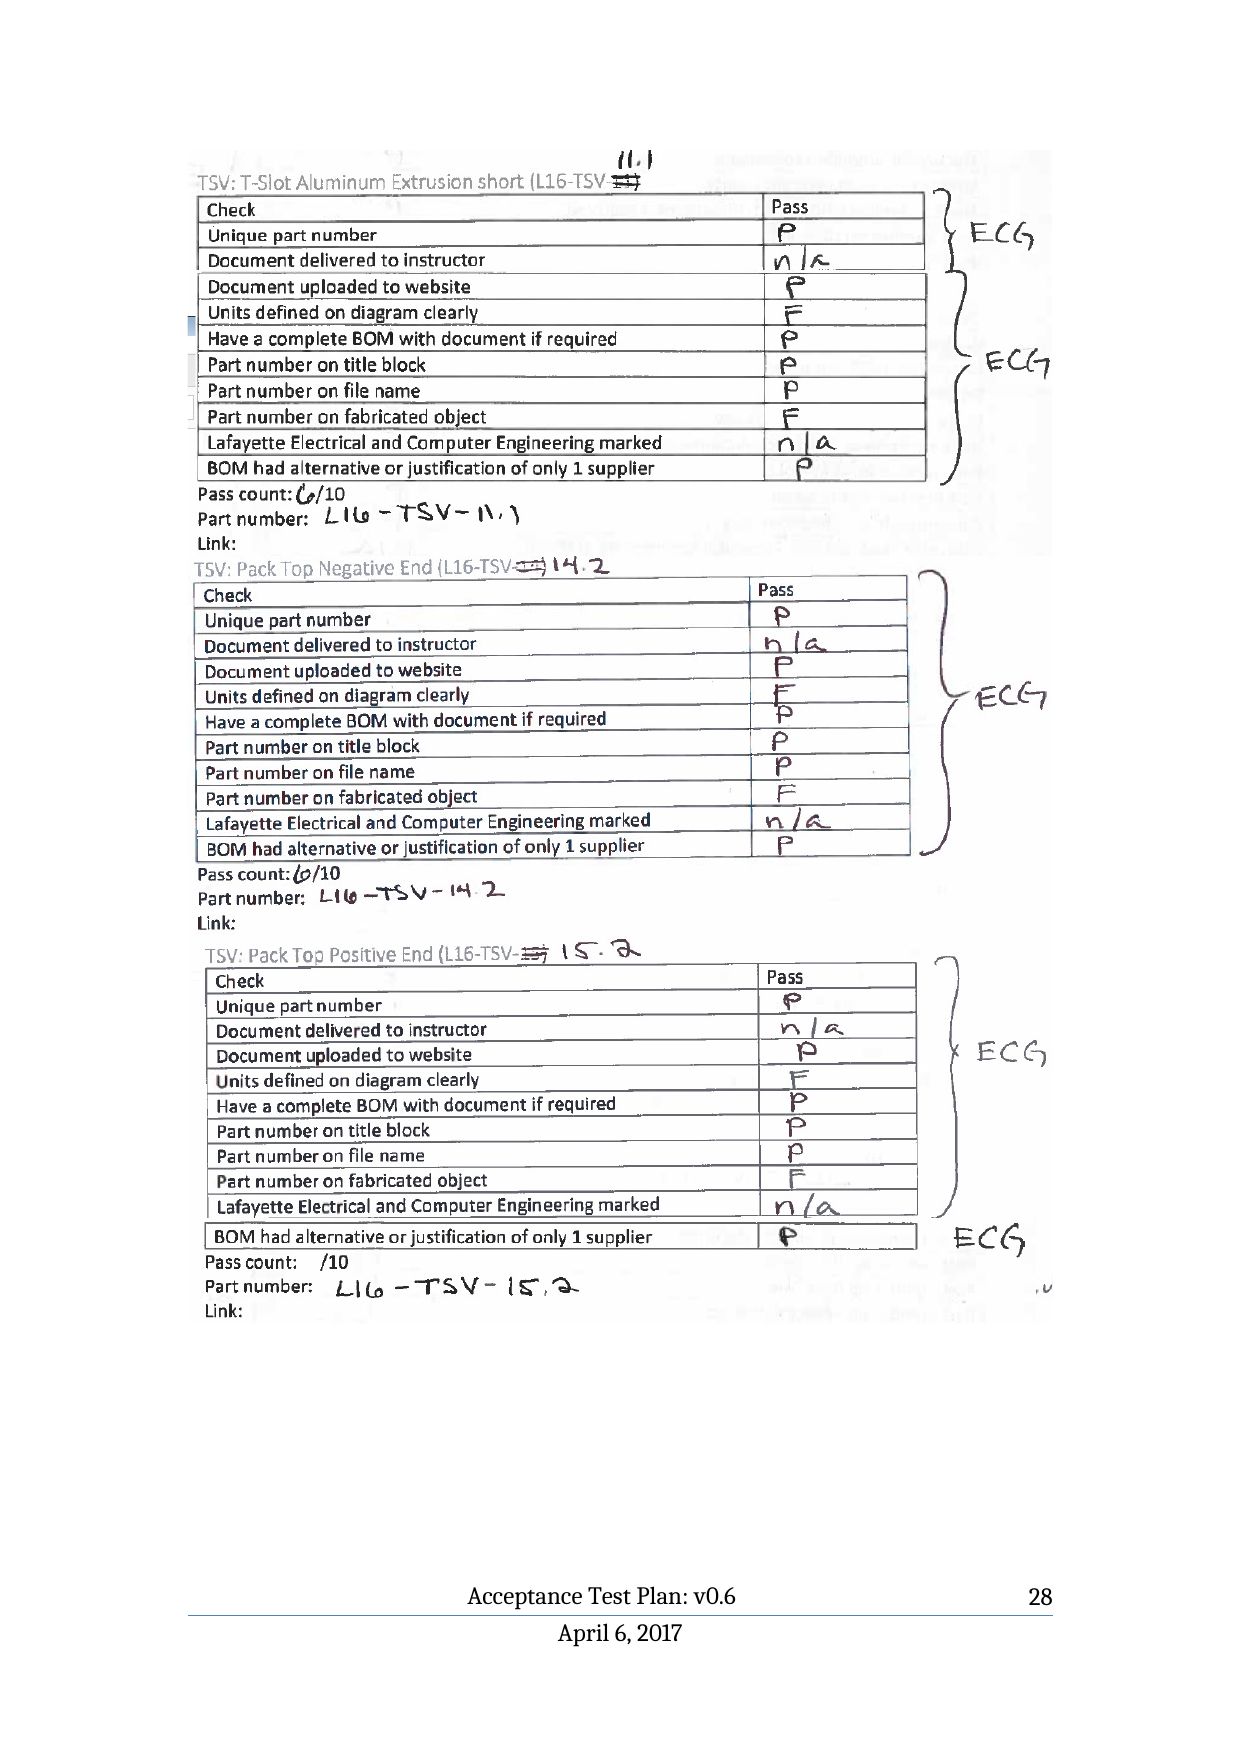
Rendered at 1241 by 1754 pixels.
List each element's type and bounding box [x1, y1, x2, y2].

picture [187, 150, 1053, 1324]
